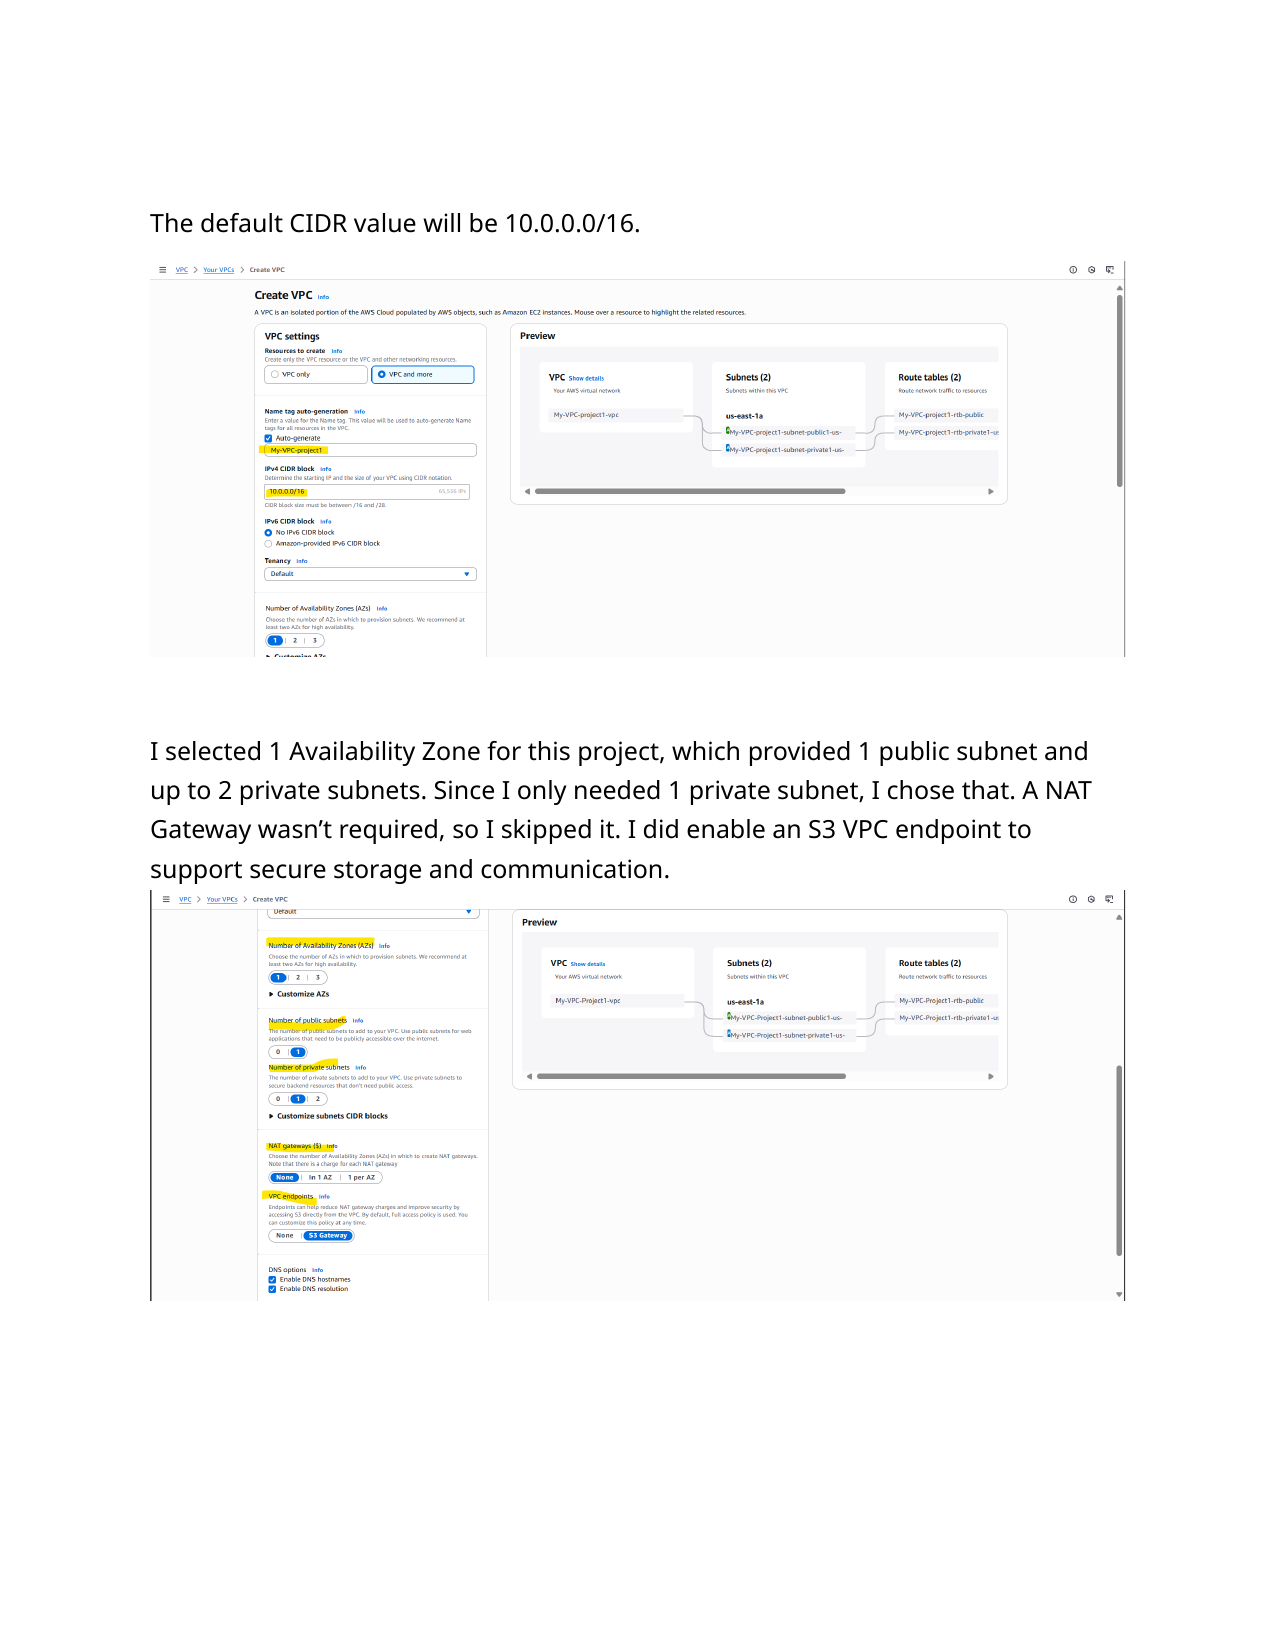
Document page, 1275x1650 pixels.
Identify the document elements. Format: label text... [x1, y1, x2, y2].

text I selected 1 Availability Zone for this project, which provided 1 public subnet and up to 2 private subnets. Since I only needed 1 private subnet, I chose that. A NAT Gateway wasn’t required, so I skipped it. I did enable an S3 VPC endpoint to support secure storage and communication. [150, 734, 1125, 890]
picture [150, 890, 1125, 1301]
text The default CIDR value will be 10.0.0.0/16. [150, 206, 1125, 240]
picture [150, 261, 1125, 657]
